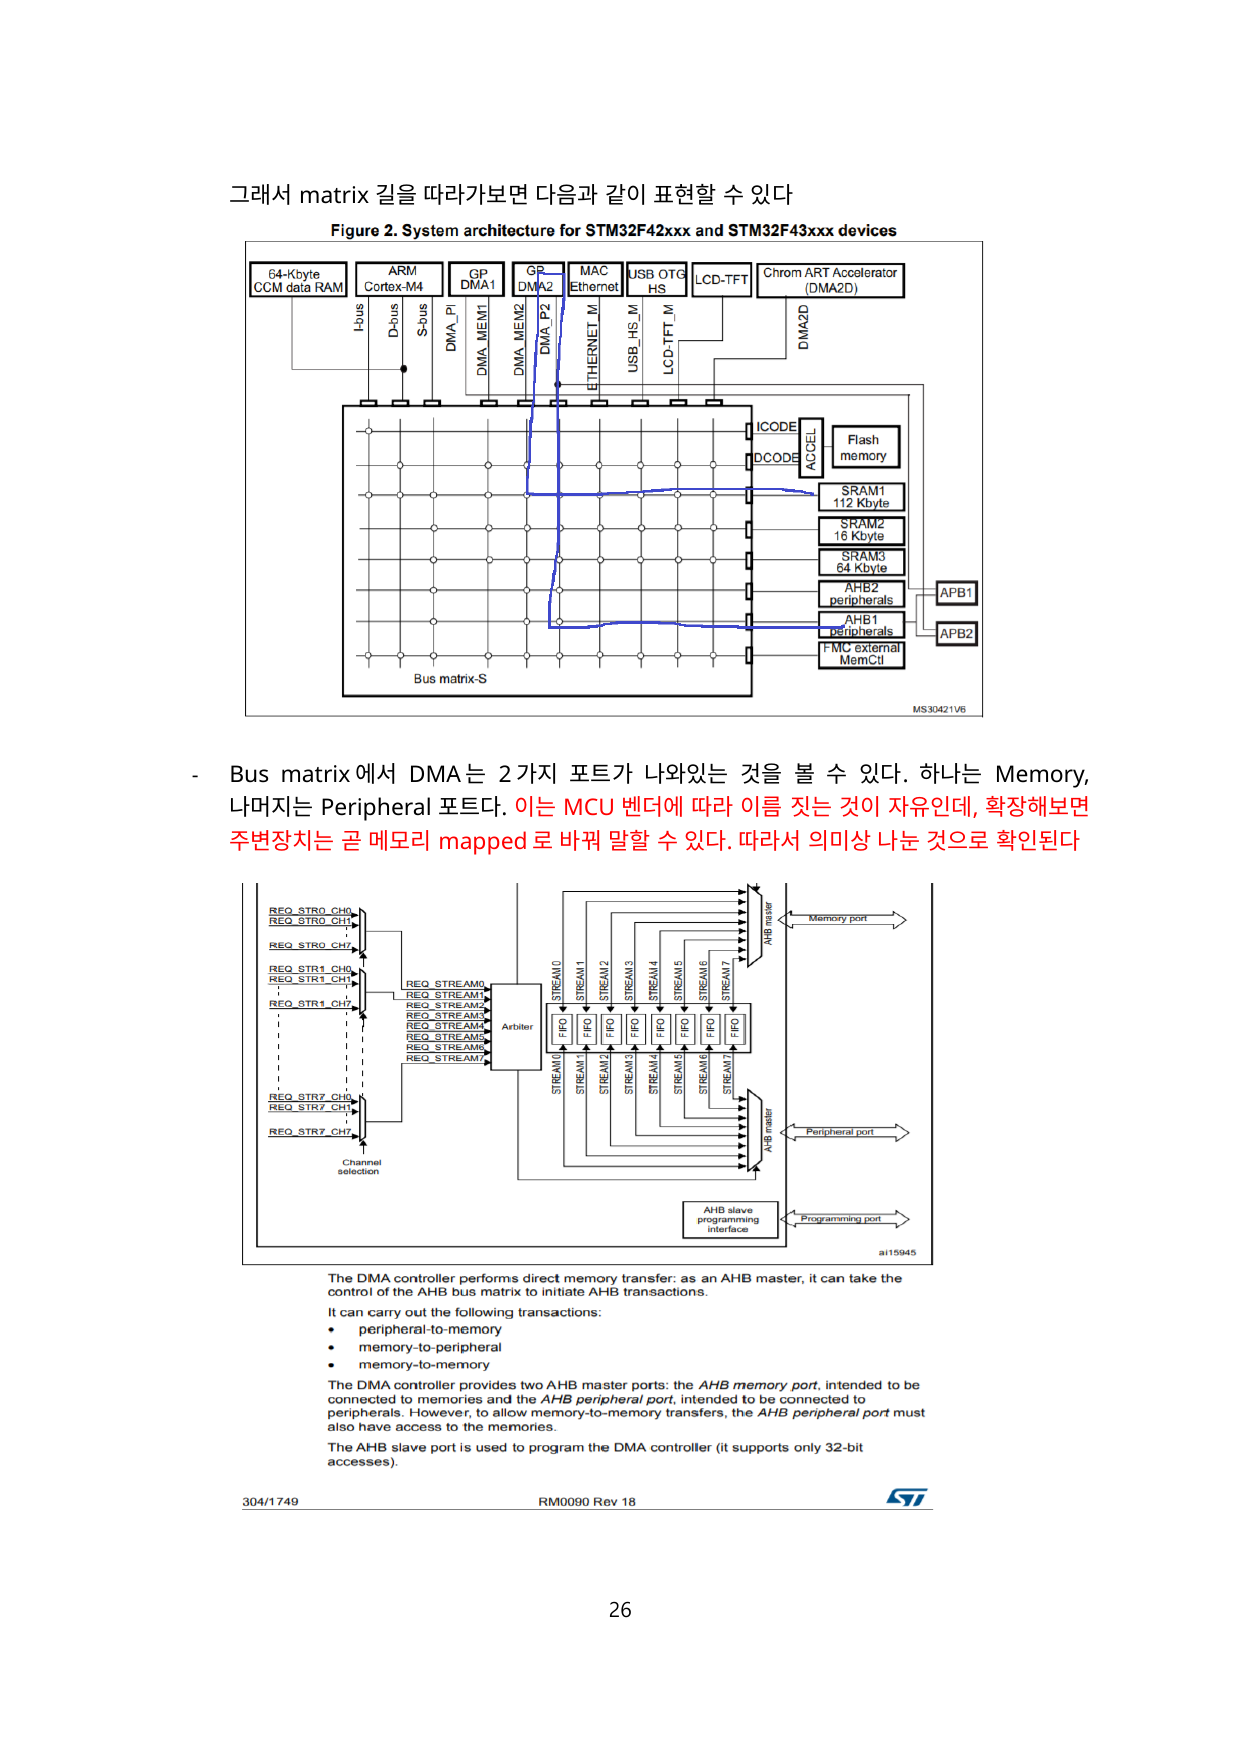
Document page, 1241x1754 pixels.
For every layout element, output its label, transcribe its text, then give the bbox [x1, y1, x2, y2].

list Bus matrix에서 DMA는 2가지 포트가 나와있는 것을 볼 수 있다. 하나는 Memory, 나머지는 Peripheral 포트다. 이는 MCU 벤더에 따라 이름 짓는 것이 자유인데, 확장해보면 주변장치는 곧 메모리 mapped로 바꿔 말할 수 있다. 따라서 의미상 나눈 것으로 확인된다 [192, 756, 1090, 884]
picture [229, 883, 979, 1521]
list 그래서 matrix 길을 따라가보면 다음과 같이 표현할 수 있다 [229, 177, 1090, 211]
picture [229, 210, 1015, 725]
